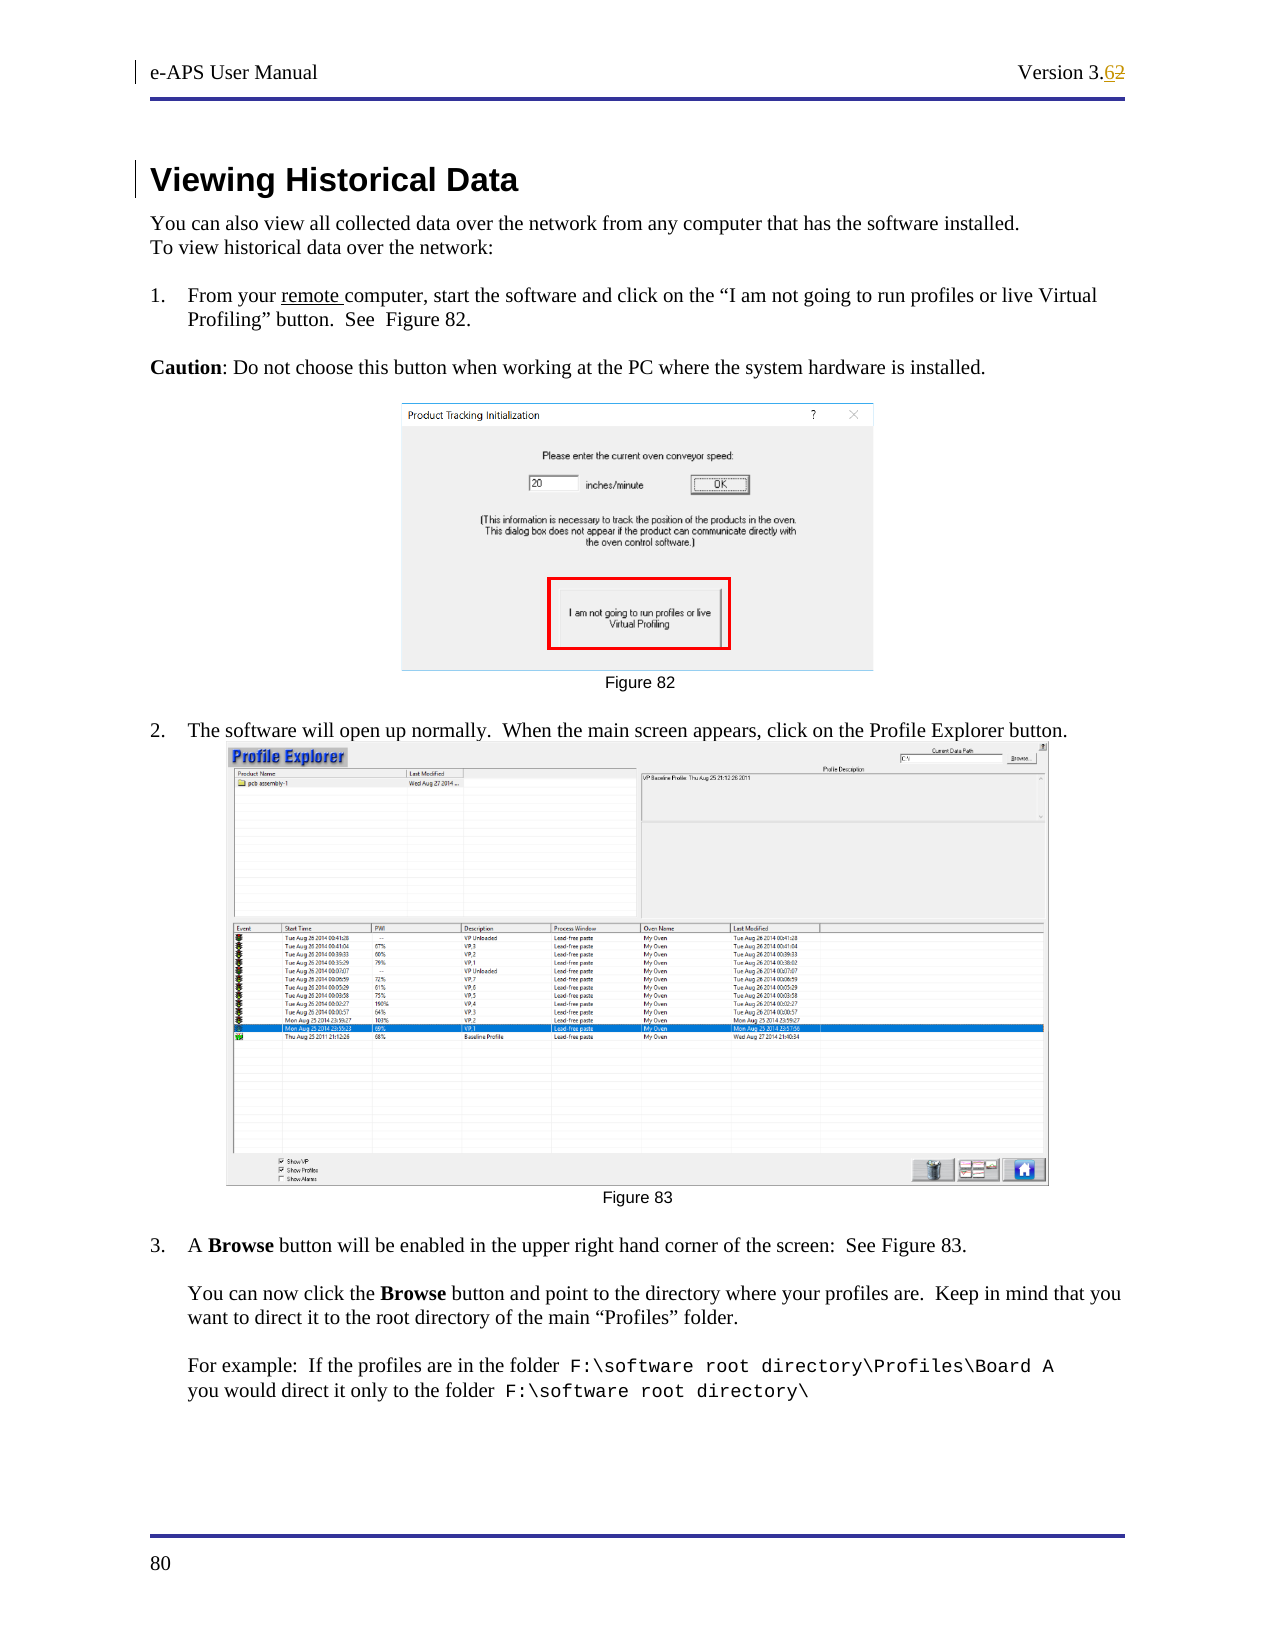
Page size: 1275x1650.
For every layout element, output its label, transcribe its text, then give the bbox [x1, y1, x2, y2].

list You can now click the Browse button and point to the directory where your profiles are. Keep in mind that you want to direct it to the root directory of the main “Profiles” folder. [187, 1281, 1125, 1329]
text Caution: Do not choose this button when working at the PC where the system hardware is installed. [150, 355, 1125, 379]
subtitle Viewing Historical Data [150, 160, 1125, 198]
list The software will open up normally. When the main screen appears, click on the Profile Explorer button. [150, 718, 1125, 742]
picture [401, 403, 874, 671]
picture [226, 741, 1049, 1186]
list you would direct it only to the folder F:\software root directory\ [187, 1378, 1125, 1403]
list For example: If the profiles are in the folder F:\software root directory\Profiles\Board A [187, 1353, 1125, 1378]
text You can also view all collected data over the network from any computer that has the software installed. [150, 211, 1125, 235]
text To view historical data over the network: [150, 235, 1125, 259]
list A Browse button will be enabled in the upper right hand corner of the screen: See . [150, 1233, 1125, 1257]
list From your remote computer, start the software and click on the “I am not going to run profiles or live Virtual Profiling” button. See . [150, 283, 1125, 331]
